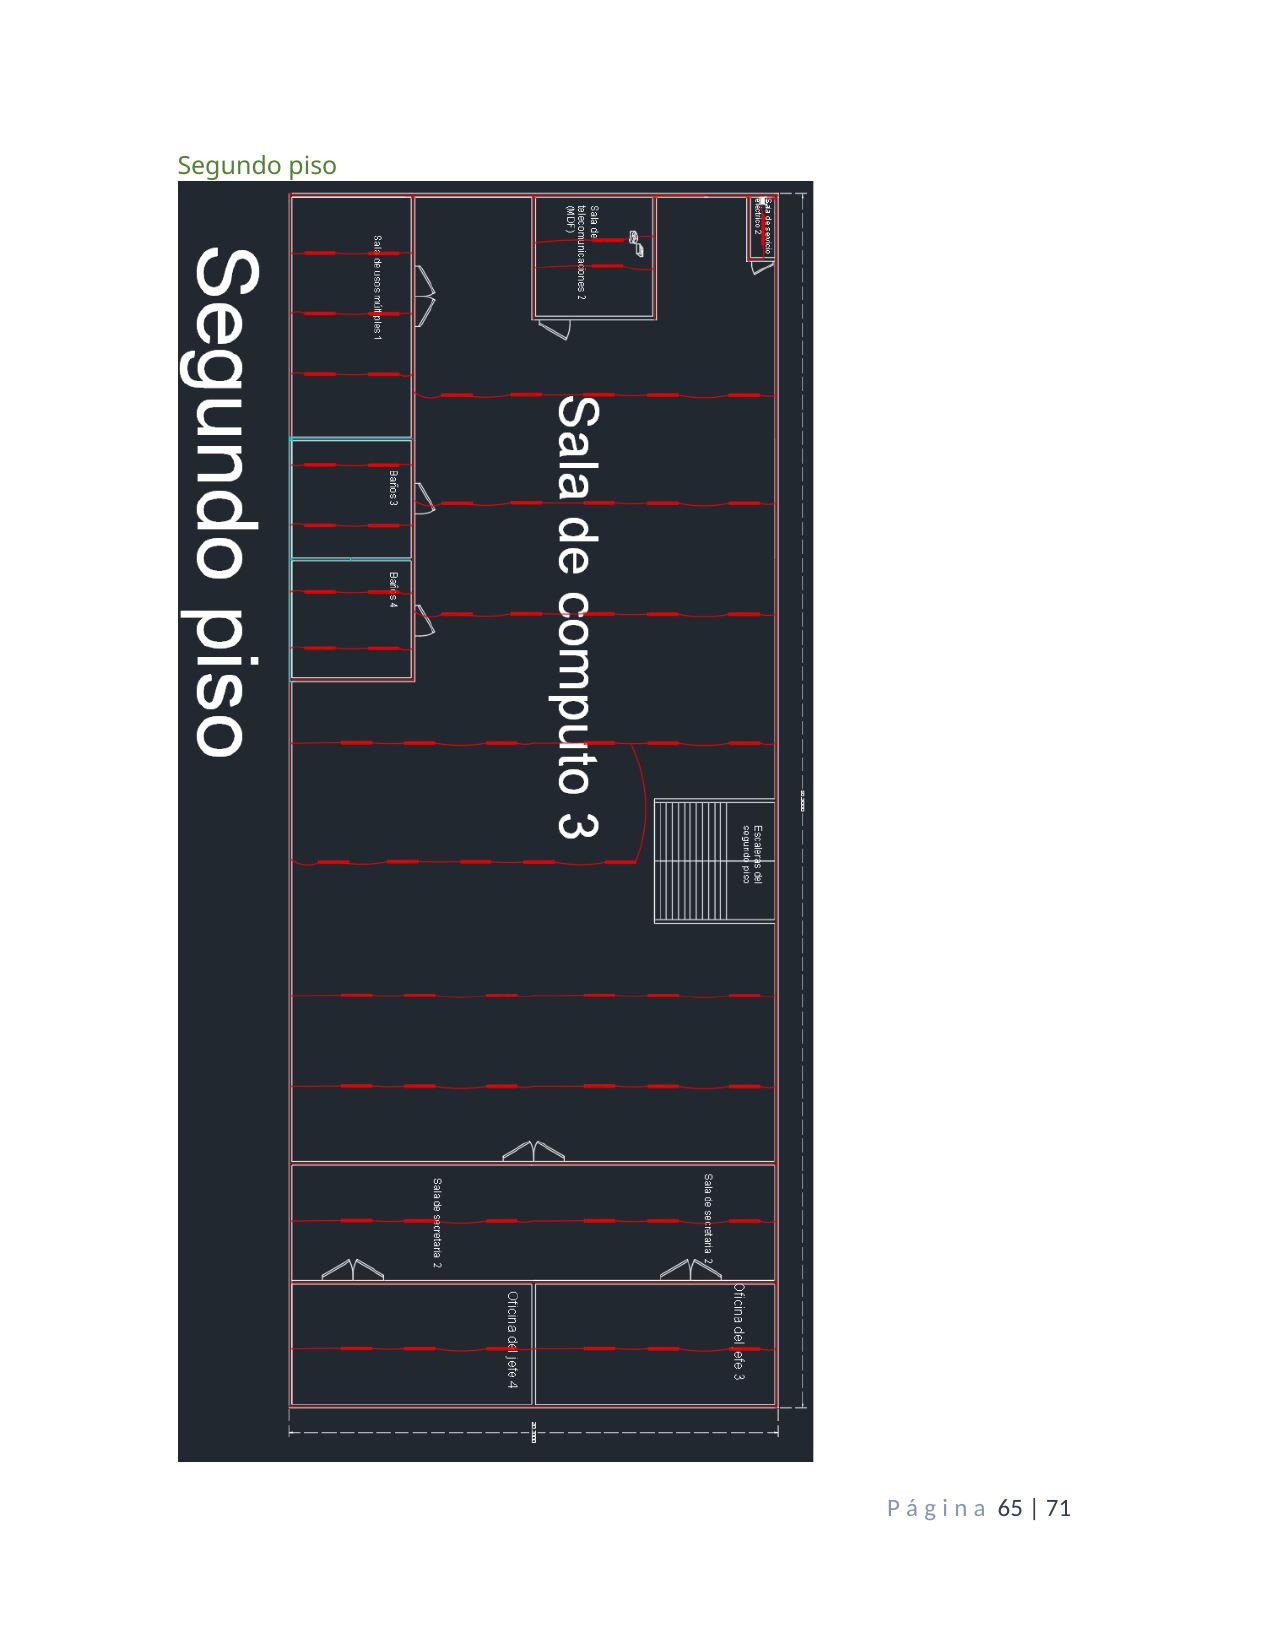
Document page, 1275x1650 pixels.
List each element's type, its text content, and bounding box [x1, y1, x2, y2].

picture [178, 181, 814, 1462]
subtitle Segundo piso [177, 148, 1098, 182]
